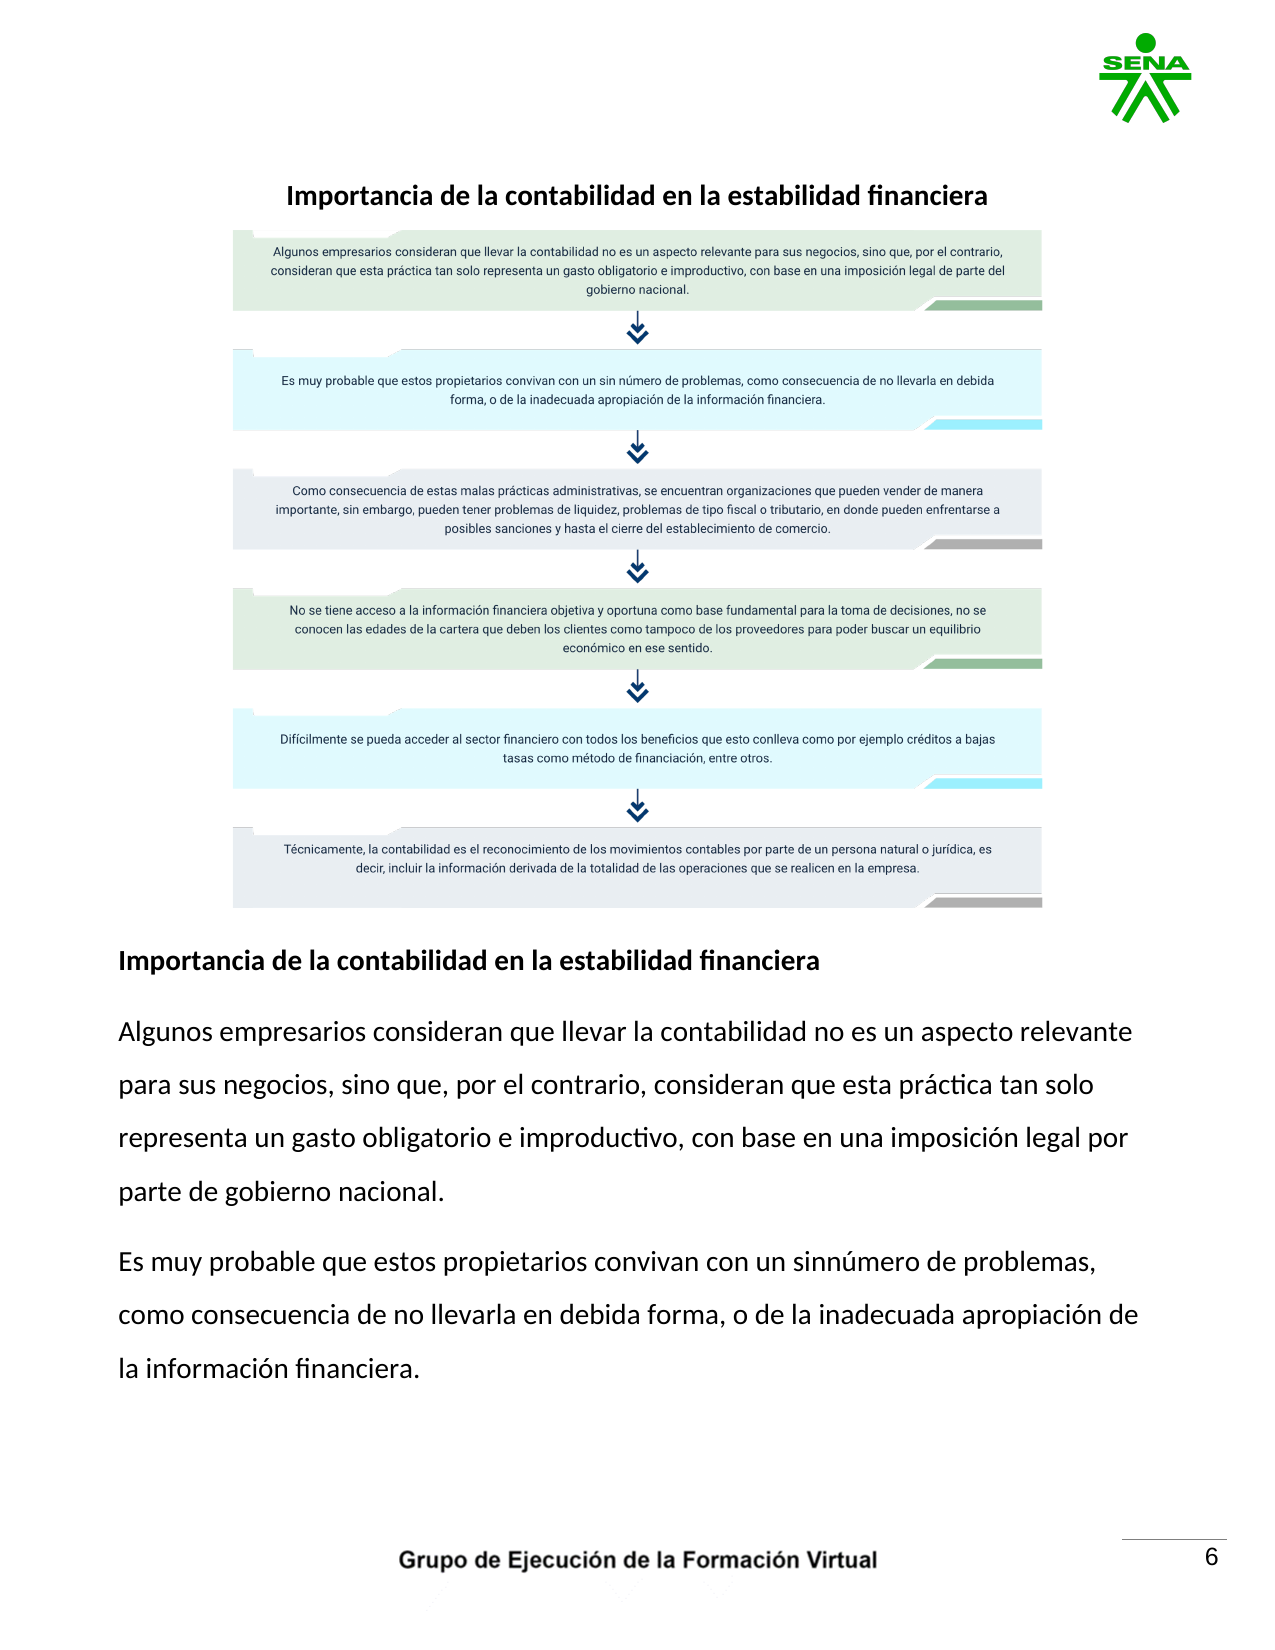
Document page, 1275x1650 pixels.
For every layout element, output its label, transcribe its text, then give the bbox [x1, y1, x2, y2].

text Algunos empresarios consideran que llevar la contabilidad no es un aspecto relevante para sus negocios, sino que, por el contrario, consideran que esta práctica tan solo representa un gasto obligatorio e improductivo, con base en una imposición legal por parte de gobierno nacional. [118, 1013, 1157, 1208]
text Importancia de la contabilidad en la estabilidad financiera [118, 942, 1157, 978]
picture [1099, 33, 1192, 123]
text Es muy probable que estos propietarios convivan con un sinnúmero de problemas, como consecuencia de no llevarla en debida forma, o de la inadecuada apropiación de la información financiera. [118, 1243, 1157, 1386]
picture [232, 230, 1043, 908]
picture [0, 1500, 1275, 1611]
